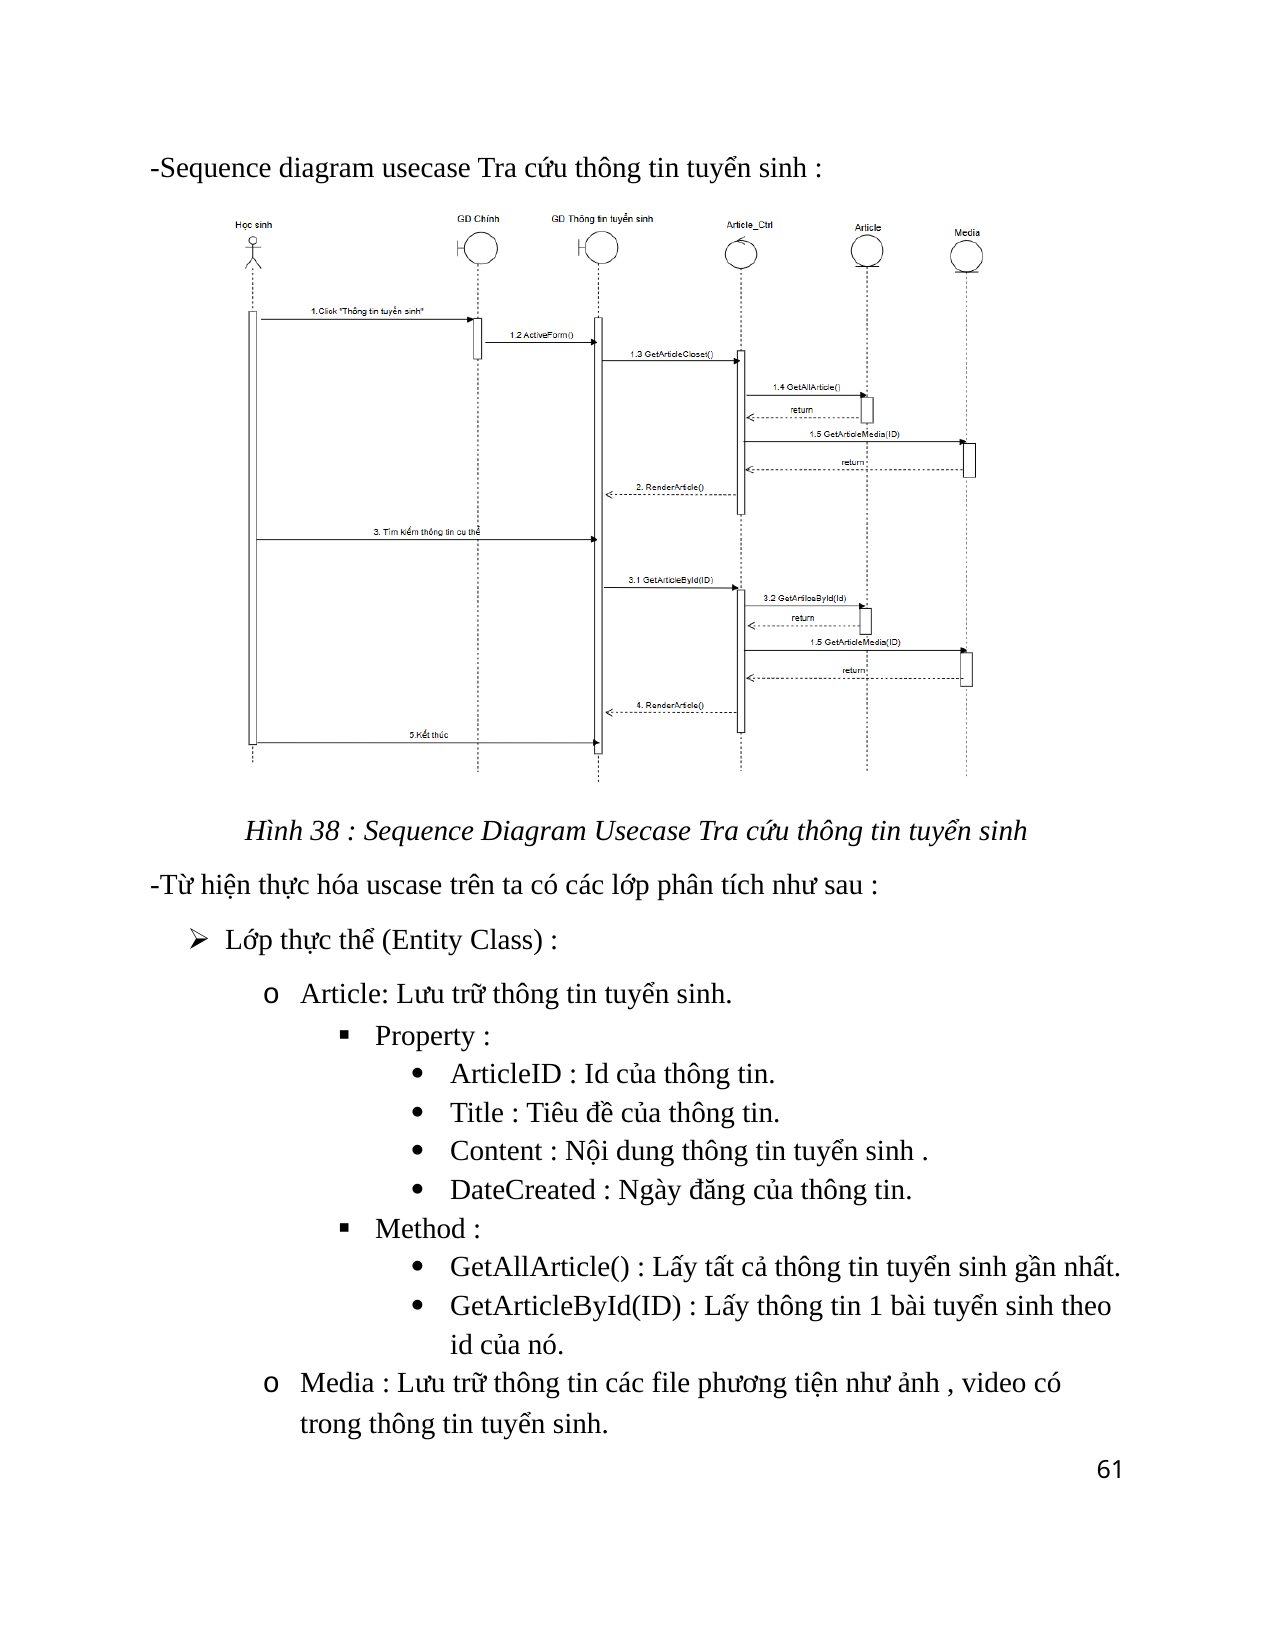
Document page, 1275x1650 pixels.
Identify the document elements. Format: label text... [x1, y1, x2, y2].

list DateCreated : Ngày đăng của thông tin. [412, 1172, 1125, 1206]
list ArticleID : Id của thông tin. [412, 1056, 1125, 1090]
list Content : Nội dung thông tin tuyển sinh . [412, 1133, 1125, 1167]
text Hình 38 : Sequence Diagram Usecase Tra cứu thông tin tuyển sinh [150, 813, 1125, 847]
list Article: Lưu trữ thông tin tuyển sinh. [262, 976, 1125, 1012]
text -Từ hiện thực hóa uscase trên ta có các lớp phân tích như sau : [150, 867, 1125, 901]
text -Sequence diagram usecase Tra cứu thông tin tuyển sinh : [150, 150, 1125, 183]
picture [225, 205, 998, 792]
list Lớp thực thể (Entity Class) : [187, 922, 1125, 955]
list Method : [337, 1211, 1125, 1244]
list Property : [337, 1018, 1125, 1051]
list Title : Tiêu đề của thông tin. [412, 1095, 1125, 1128]
list GetArticleById(ID) : Lấy thông tin 1 bài tuyển sinh theo id của nó. [412, 1288, 1125, 1360]
list GetAllArticle() : Lấy tất cả thông tin tuyển sinh gần nhất. [412, 1249, 1125, 1283]
list Media : Lưu trữ thông tin các file phương tiện như ảnh , video có trong thông tin tuyển sinh. [262, 1365, 1125, 1440]
